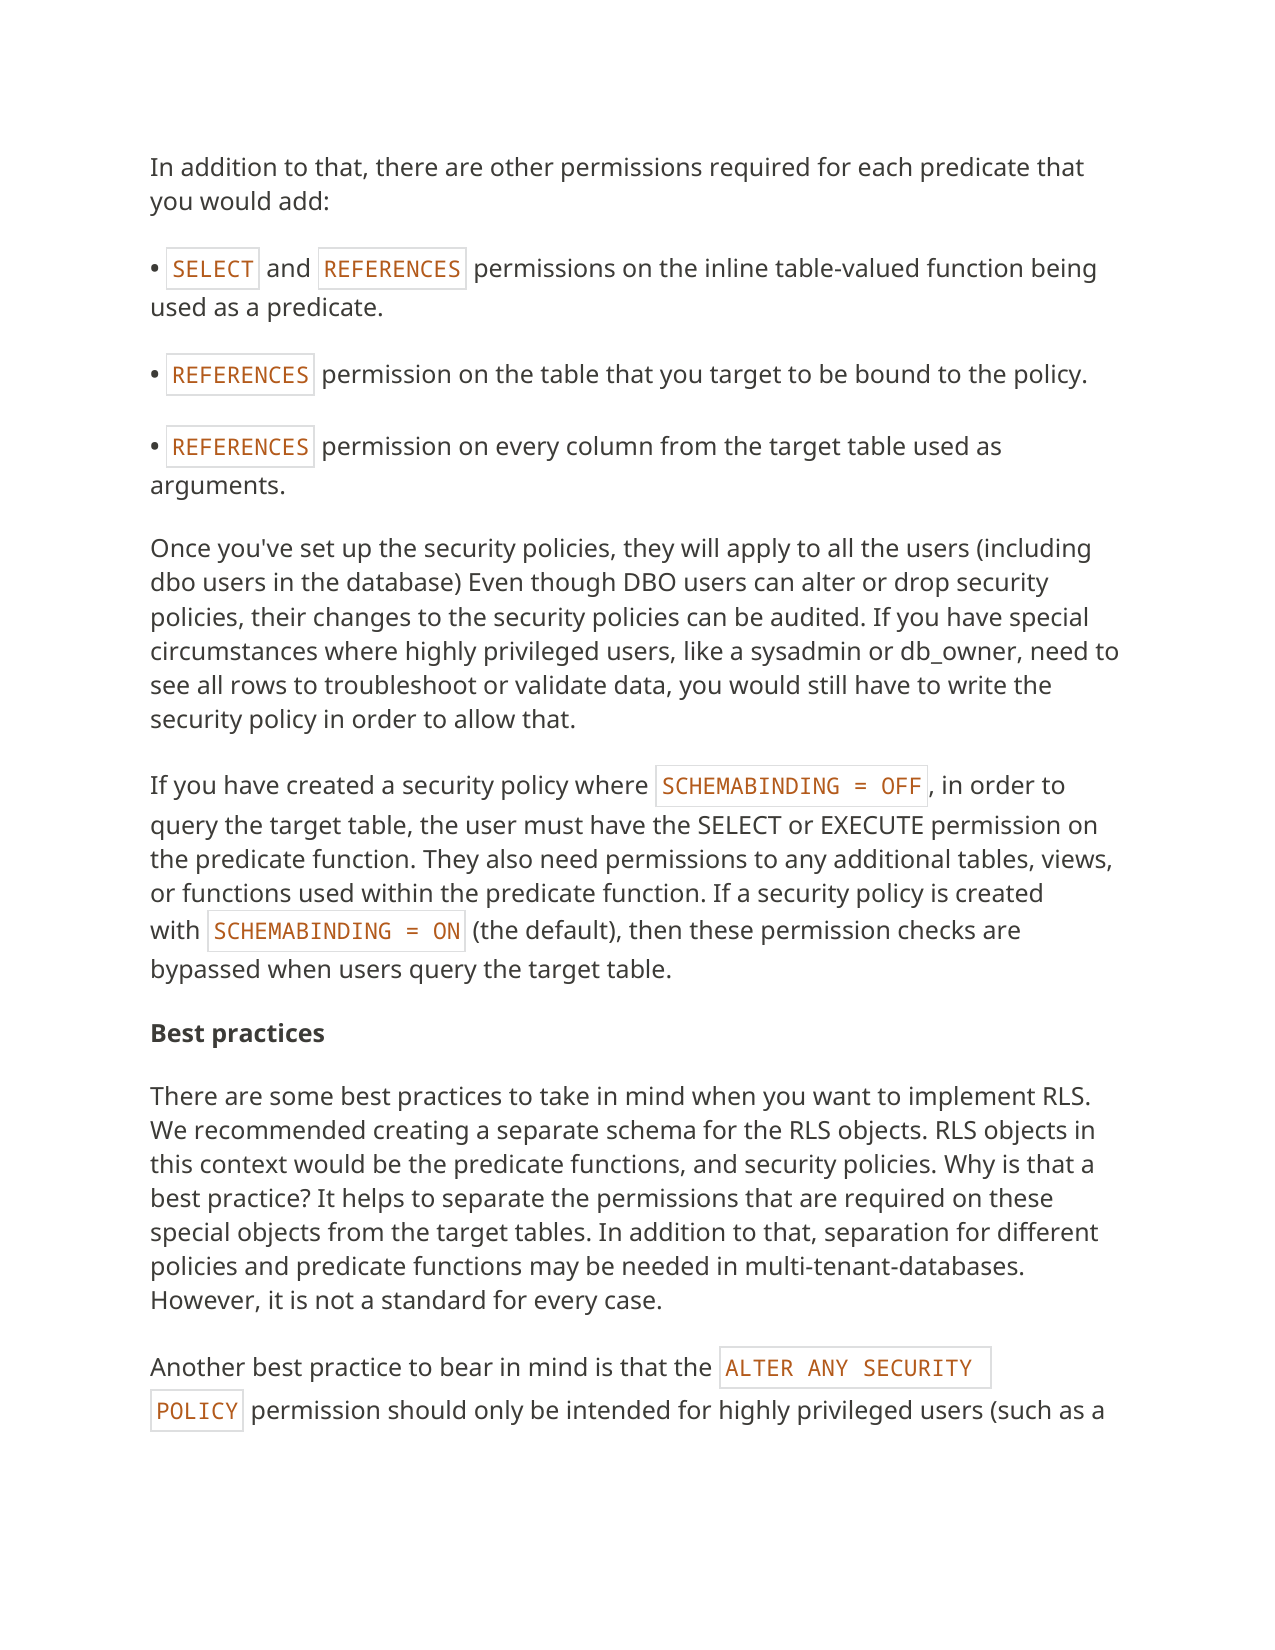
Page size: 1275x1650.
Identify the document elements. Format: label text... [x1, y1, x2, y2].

text • SELECT and REFERENCES permissions on the inline table-valued function being used as a predicate. [150, 247, 1125, 324]
text If you have created a security policy where SCHEMABINDING = OFF, in order to query the target table, the user must have the SELECT or EXECUTE permission on the predicate function. They also need permissions to any additional tables, views, or functions used within the predicate function. If a security policy is created with SCHEMABINDING = ON (the default), then these permission checks are bypassed when users query the target table. [150, 764, 1125, 986]
text There are some best practices to take in mind when you want to implement RLS. We recommended creating a separate schema for the RLS objects. RLS objects in this context would be the predicate functions, and security policies. Why is that a best practice? It helps to separate the permissions that are required on these special objects from the target tables. In addition to that, separation for different policies and predicate functions may be needed in multi-tenant-databases. However, it is not a standard for every case. [150, 1079, 1125, 1317]
text • REFERENCES permission on every column from the target table used as arguments. [150, 425, 1125, 502]
text • REFERENCES permission on the table that you target to be bound to the policy. [315, 353, 1125, 396]
text Once you've set up the security policies, they will apply to all the users (including dbo users in the database) Even though DBO users can alter or drop security policies, their changes to the security policies can be audited. If you have special circumstances where highly privileged users, like a sysadmin or db_owner, need to see all rows to troubleshoot or validate data, you would still have to write the security policy in order to allow that. [150, 531, 1125, 735]
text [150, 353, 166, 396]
text In addition to that, there are other permissions required for each predicate that you would add: [150, 150, 1125, 218]
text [150, 1346, 1125, 1432]
text Best practices [150, 1015, 1125, 1049]
